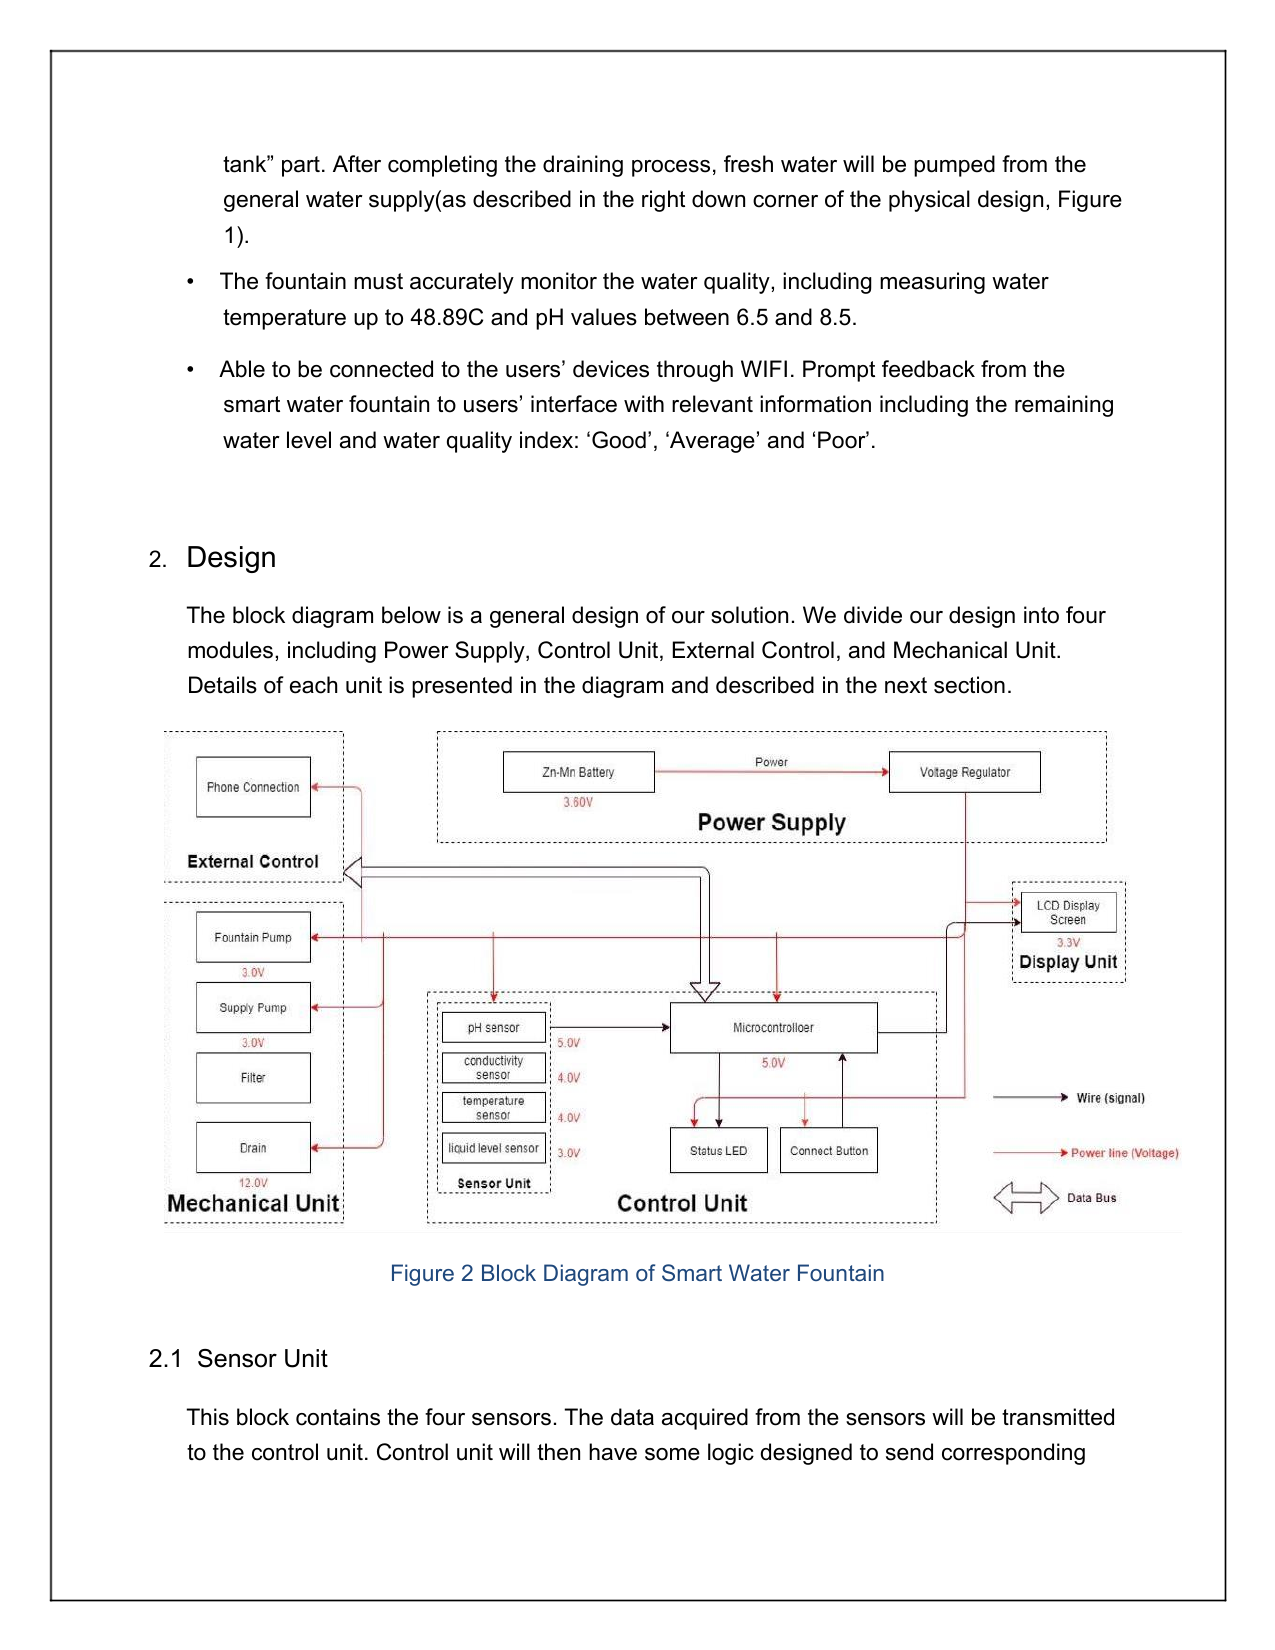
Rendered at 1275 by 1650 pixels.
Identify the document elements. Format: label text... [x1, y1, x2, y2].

list Design [186, 543, 325, 573]
list Figure 2 Block Diagram of Smart Water Fountain [390, 1263, 959, 1287]
list This block contains the four sensors. The data acquired from the sensors will be transmitted [186, 1406, 1233, 1430]
list temperature up to 48.89C and pH values between 6.5 and 8.5. [223, 306, 946, 330]
list modules, including Power Supply, Control Unit, External Control, and Mechanical Unit. [187, 639, 1173, 663]
list 2. [148, 548, 195, 572]
picture [1222, 417, 1228, 1406]
picture [47, 47, 1228, 1603]
list smart water fountain to users’ interface with relevant information including the remaining [223, 393, 1228, 417]
list 2.1 Sensor Unit [148, 1346, 384, 1372]
picture [164, 731, 1182, 1233]
picture [1222, 212, 1228, 393]
list • Able to be connected to the users’ devices through WIFI. Prompt feedback from the [186, 358, 1181, 382]
list 1). [223, 224, 278, 248]
list to the control unit. Control unit will then have some logic designed to send corresponding [187, 1442, 1201, 1466]
list The block diagram below is a general design of our solution. We divide our design into four [186, 604, 1222, 628]
list tank” part. After completing the draining process, fresh water will be pumped from the [223, 153, 1197, 177]
list water level and water quality index: ‘Good’, ‘Average’ and ‘Poor’. [223, 429, 967, 453]
list Details of each unit is presented in the diagram and described in the next section. [187, 674, 1121, 698]
list • The fountain must accurately monitor the water quality, including measuring water [186, 271, 1162, 294]
list general water supply(as described in the right down corner of the physical design, Figure [223, 188, 1237, 212]
